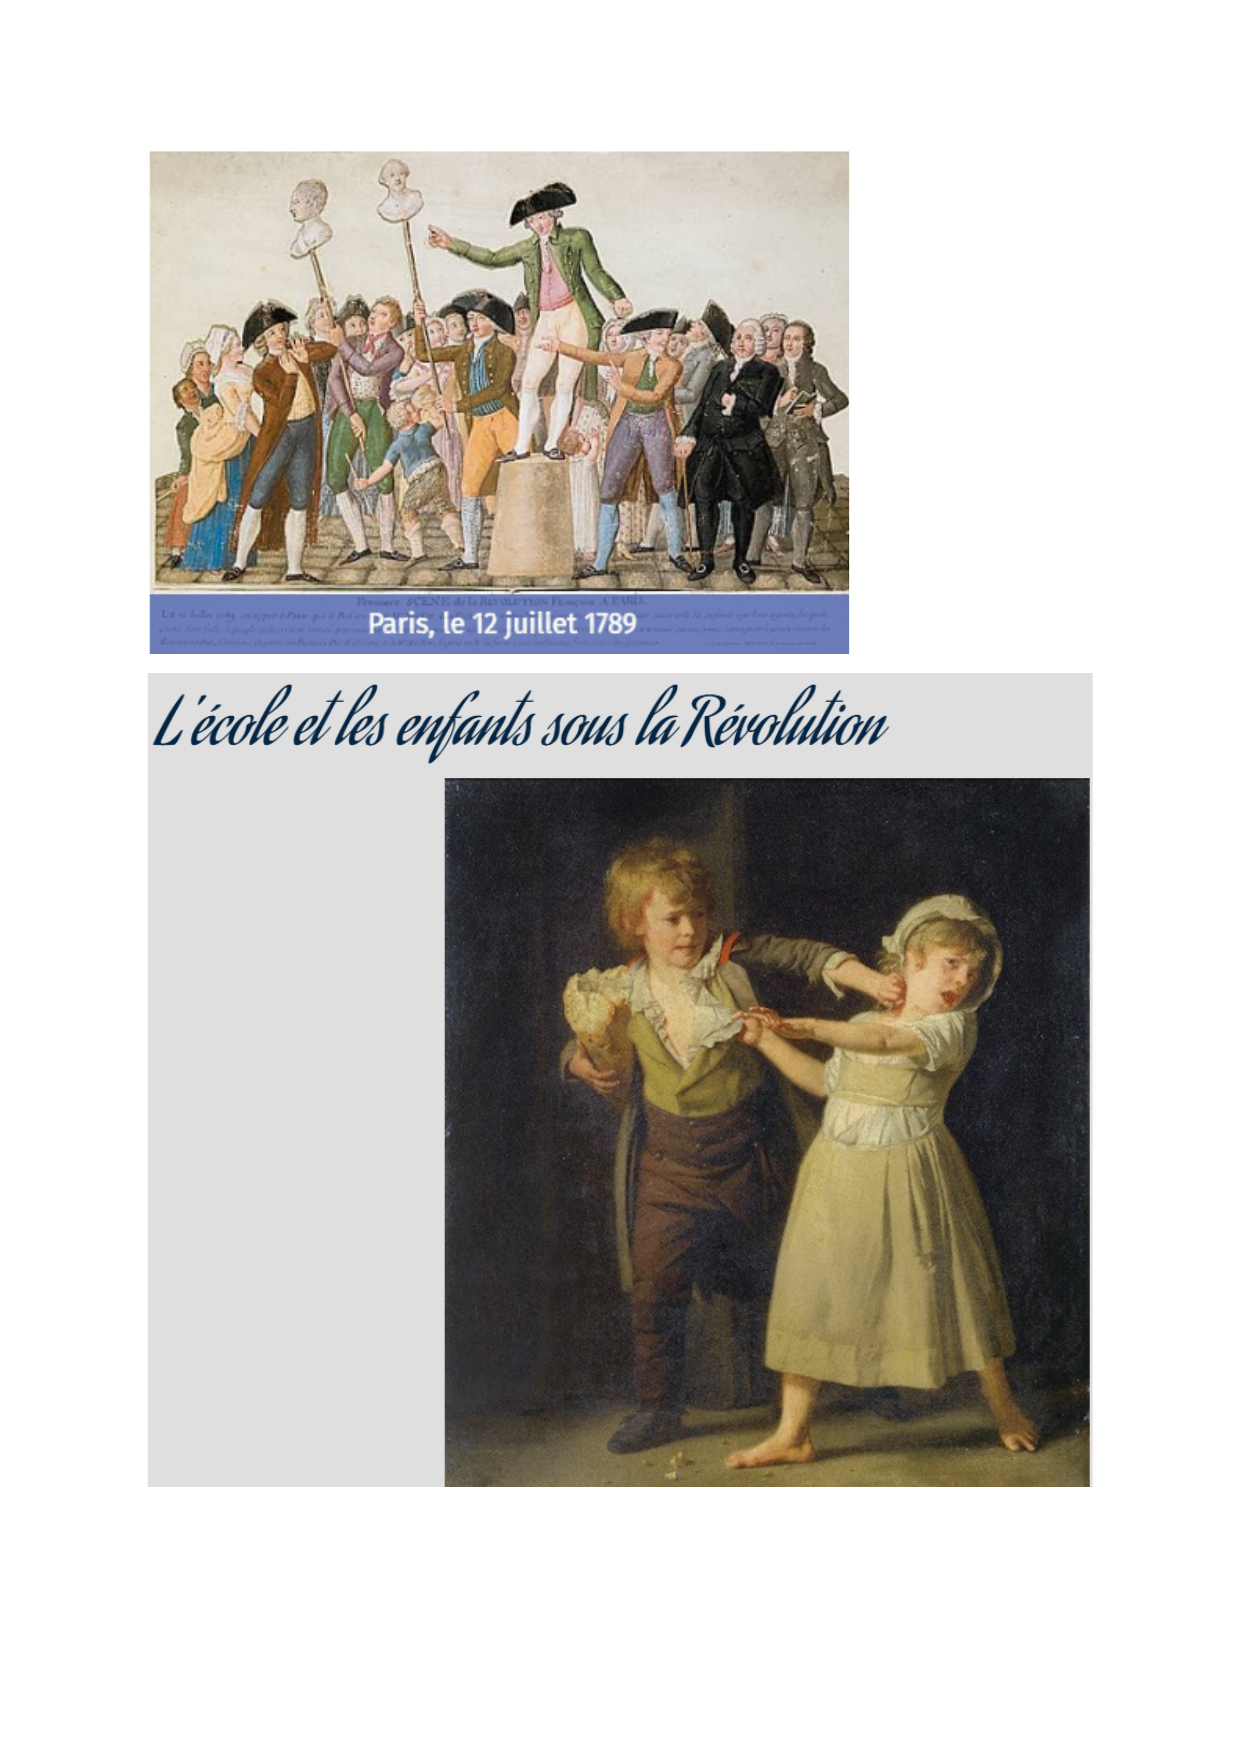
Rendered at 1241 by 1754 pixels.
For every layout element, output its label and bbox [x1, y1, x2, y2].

picture [147, 147, 850, 654]
picture [147, 673, 1093, 1487]
